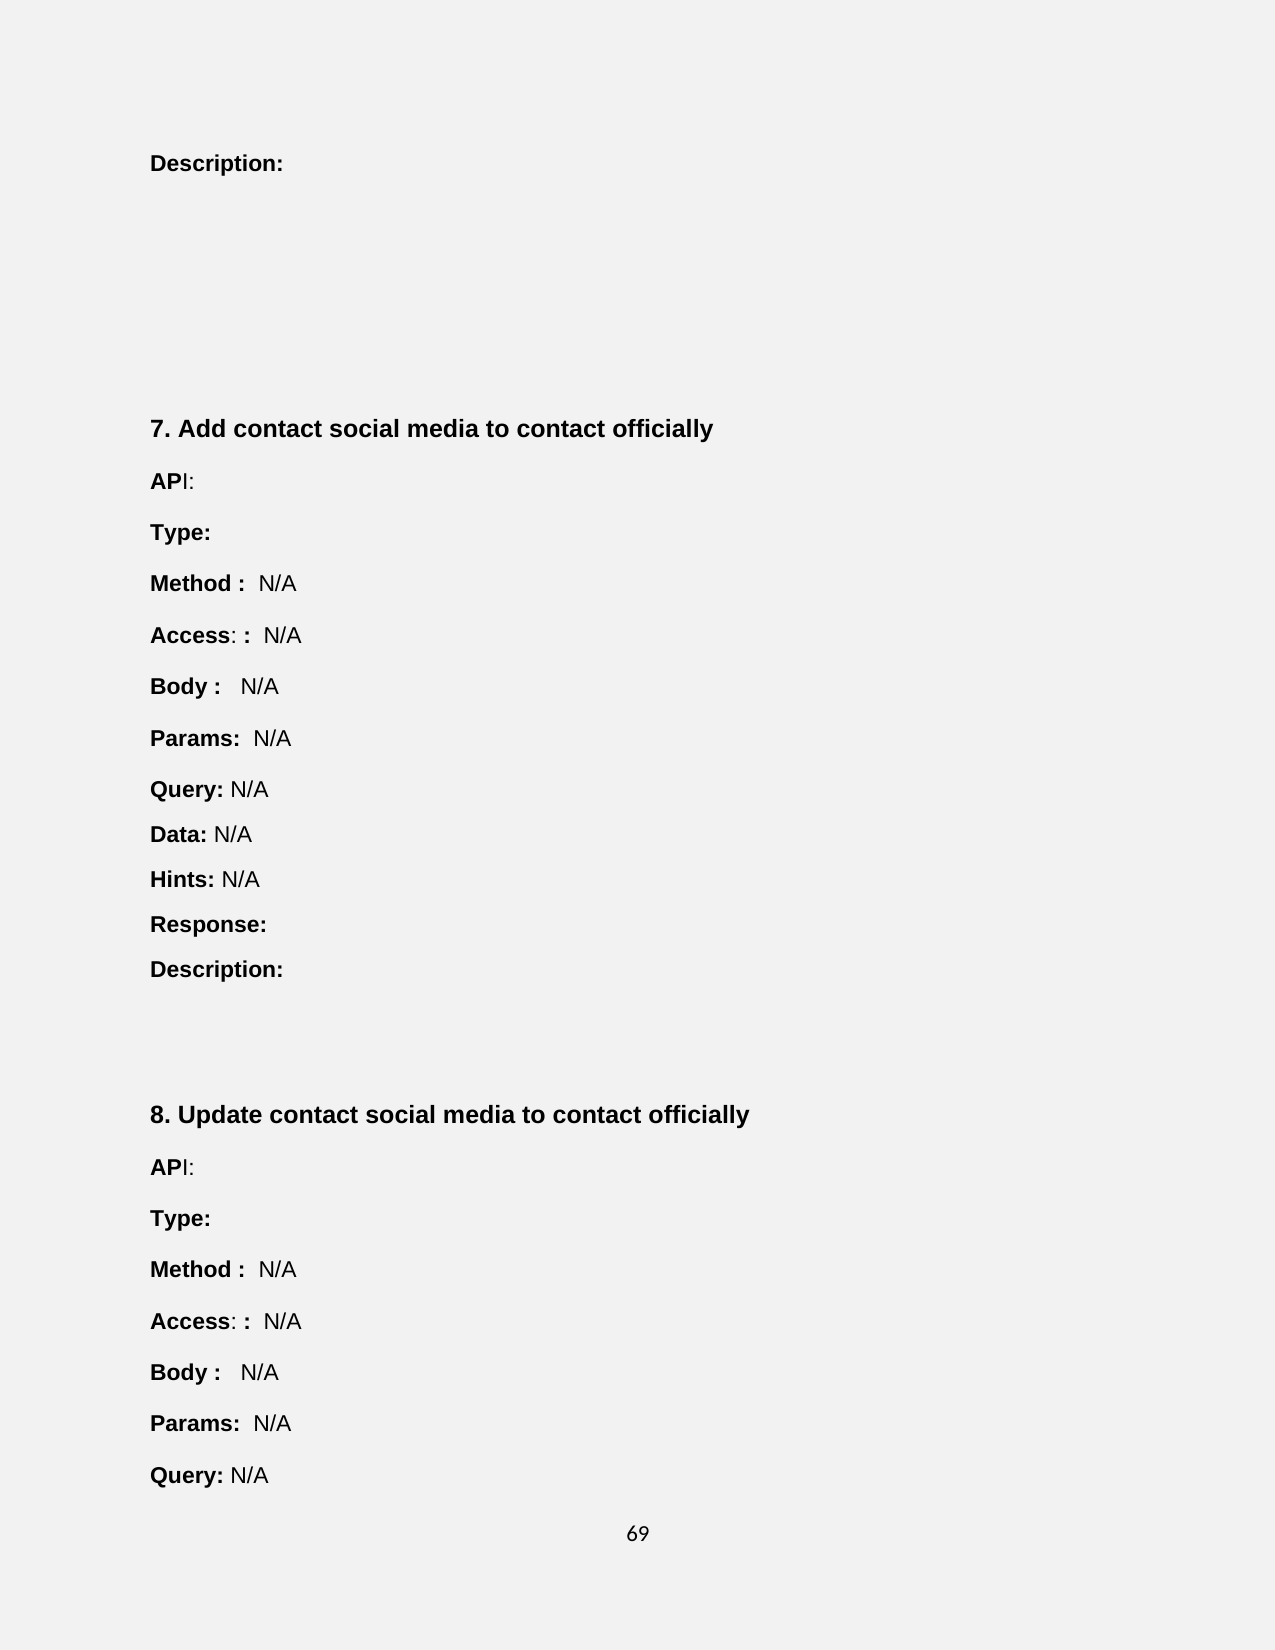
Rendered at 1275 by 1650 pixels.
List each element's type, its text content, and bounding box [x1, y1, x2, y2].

text 7. Add contact social media to contact officially [150, 414, 1125, 443]
text Data: N/A [150, 821, 1125, 847]
text Access: : N/A [150, 622, 1125, 648]
text Query: N/A [150, 776, 1125, 802]
text API: [150, 468, 1125, 494]
text Method : N/A [150, 570, 1125, 597]
text Params: N/A [150, 724, 1125, 751]
text Params: N/A [150, 1410, 1125, 1437]
text API: [150, 1154, 1125, 1180]
text 8. Update contact social media to contact officially [150, 1100, 1125, 1129]
text Query: N/A [150, 1462, 1125, 1488]
text Body : N/A [150, 1359, 1125, 1385]
text Access: : N/A [150, 1308, 1125, 1334]
text Method : N/A [150, 1256, 1125, 1283]
text Description: [150, 956, 1125, 983]
text Body : N/A [150, 673, 1125, 699]
text Response: [150, 911, 1125, 937]
text Hints: N/A [150, 866, 1125, 892]
text Description: [150, 150, 1125, 176]
text Type: [150, 1205, 1125, 1231]
text Type: [150, 519, 1125, 545]
